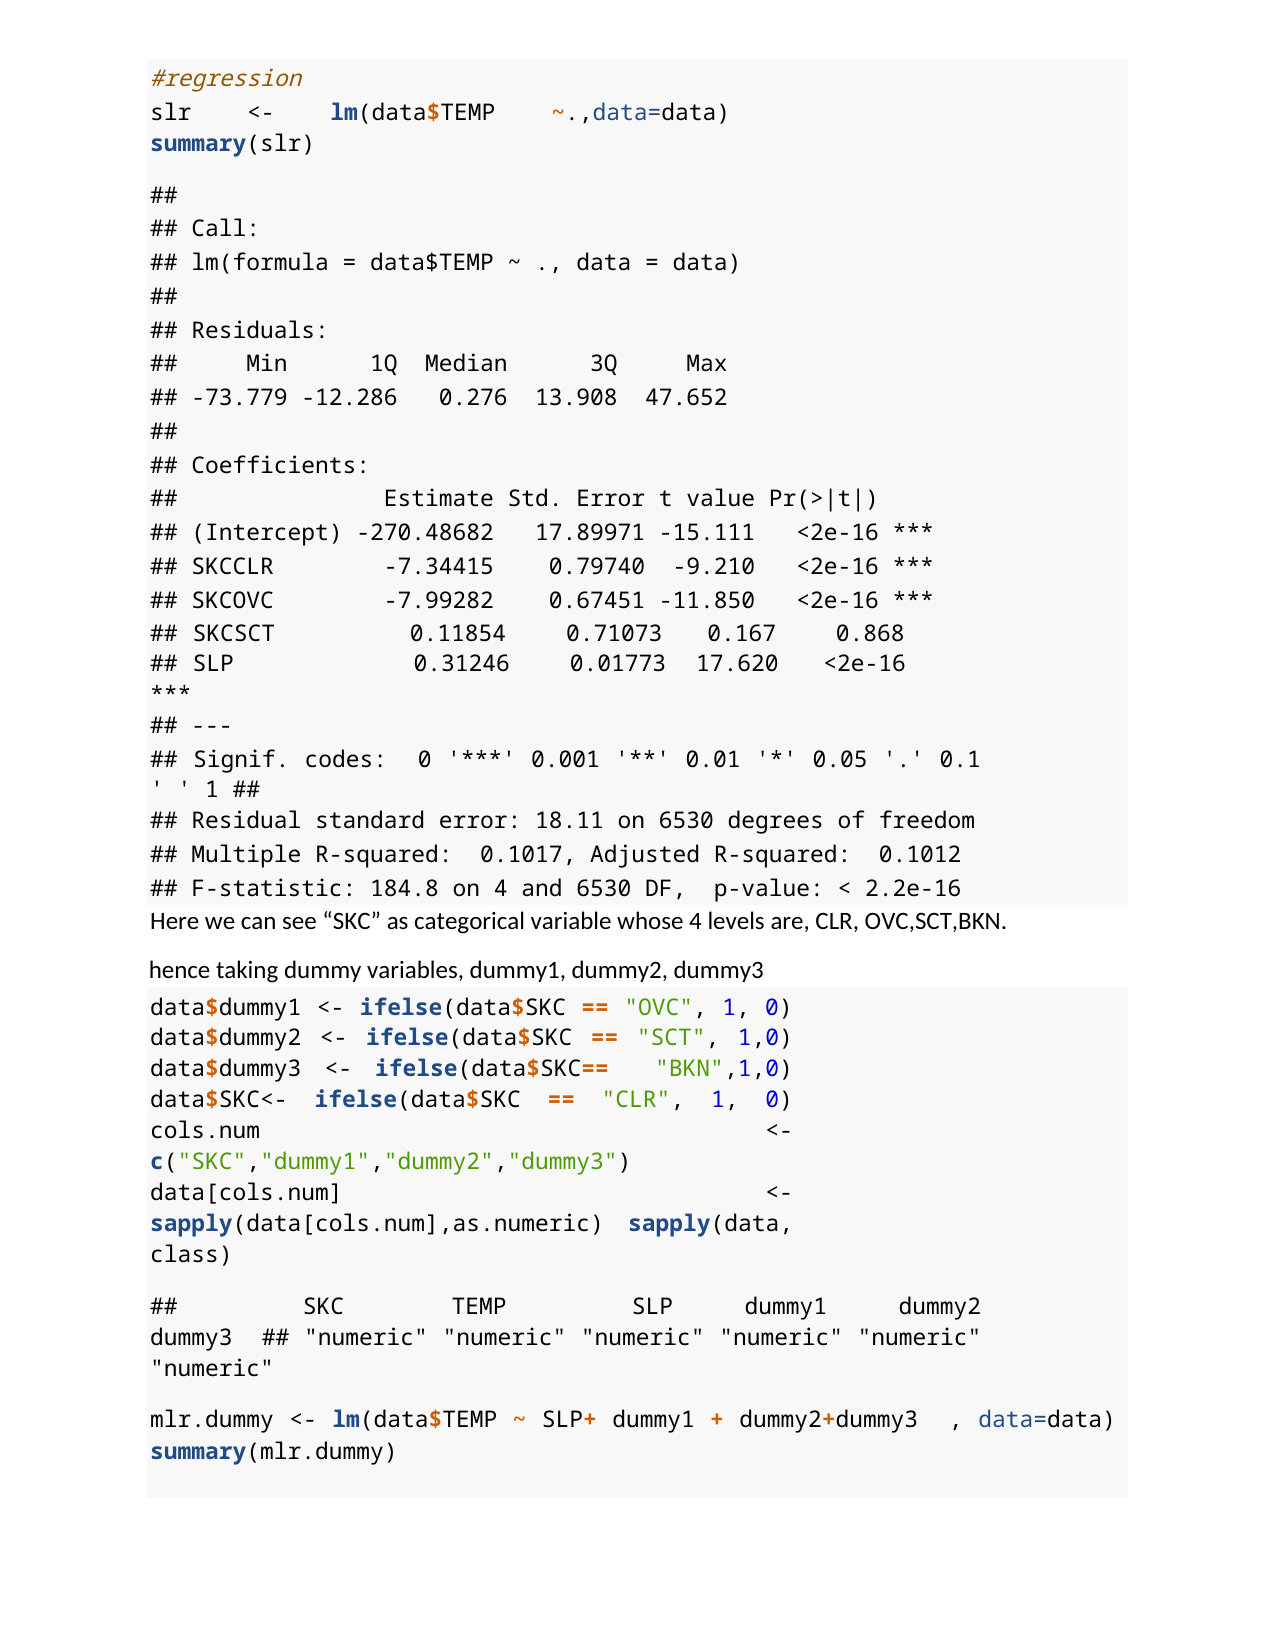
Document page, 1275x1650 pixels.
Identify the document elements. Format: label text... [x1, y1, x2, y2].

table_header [147, 987, 1128, 1498]
text hence taking dummy variables, dummy1, dummy2, dummy3 [148, 954, 1199, 985]
text Here we can see “SKC” as categorical variable whose 4 levels are, CLR, OVC,SCT,BKN. [150, 905, 1243, 936]
table_header #regression slr <- lm(data$TEMP ~.,data=data) summary(slr) ## ## Call: ## lm(formula = data$TEMP ~ ., data = data) ## ## Residuals: ## Min 1Q Median 3Q Max ## -73.779 -12.286 0.276 13.908 47.652 ## ## Coefficients: ## Estimate Std. Error t value Pr(>|t|) ## (Intercept) -270.48682 17.89971 -15.111 <2e-16 *** ## SKCCLR -7.34415 0.79740 -9.210 <2e-16 *** ## SKCOVC -7.99282 0.67451 -11.850 <2e-16 *** ## SKCSCT 0.11854 0.71073 0.167 0.868 ## SLP 0.31246 0.01773 17.620 <2e-16 *** ## --- ## Signif. codes: 0 '***' 0.001 '**' 0.01 '*' 0.05 '.' 0.1 ' ' 1 ## ## Residual standard error: 18.11 on 6530 degrees of freedom ## Multiple R-squared: 0.1017, Adjusted R-squared: 0.1012 ## F-statistic: 184.8 on 4 and 6530 DF, p-value: < 2.2e-16 [147, 59, 1128, 905]
